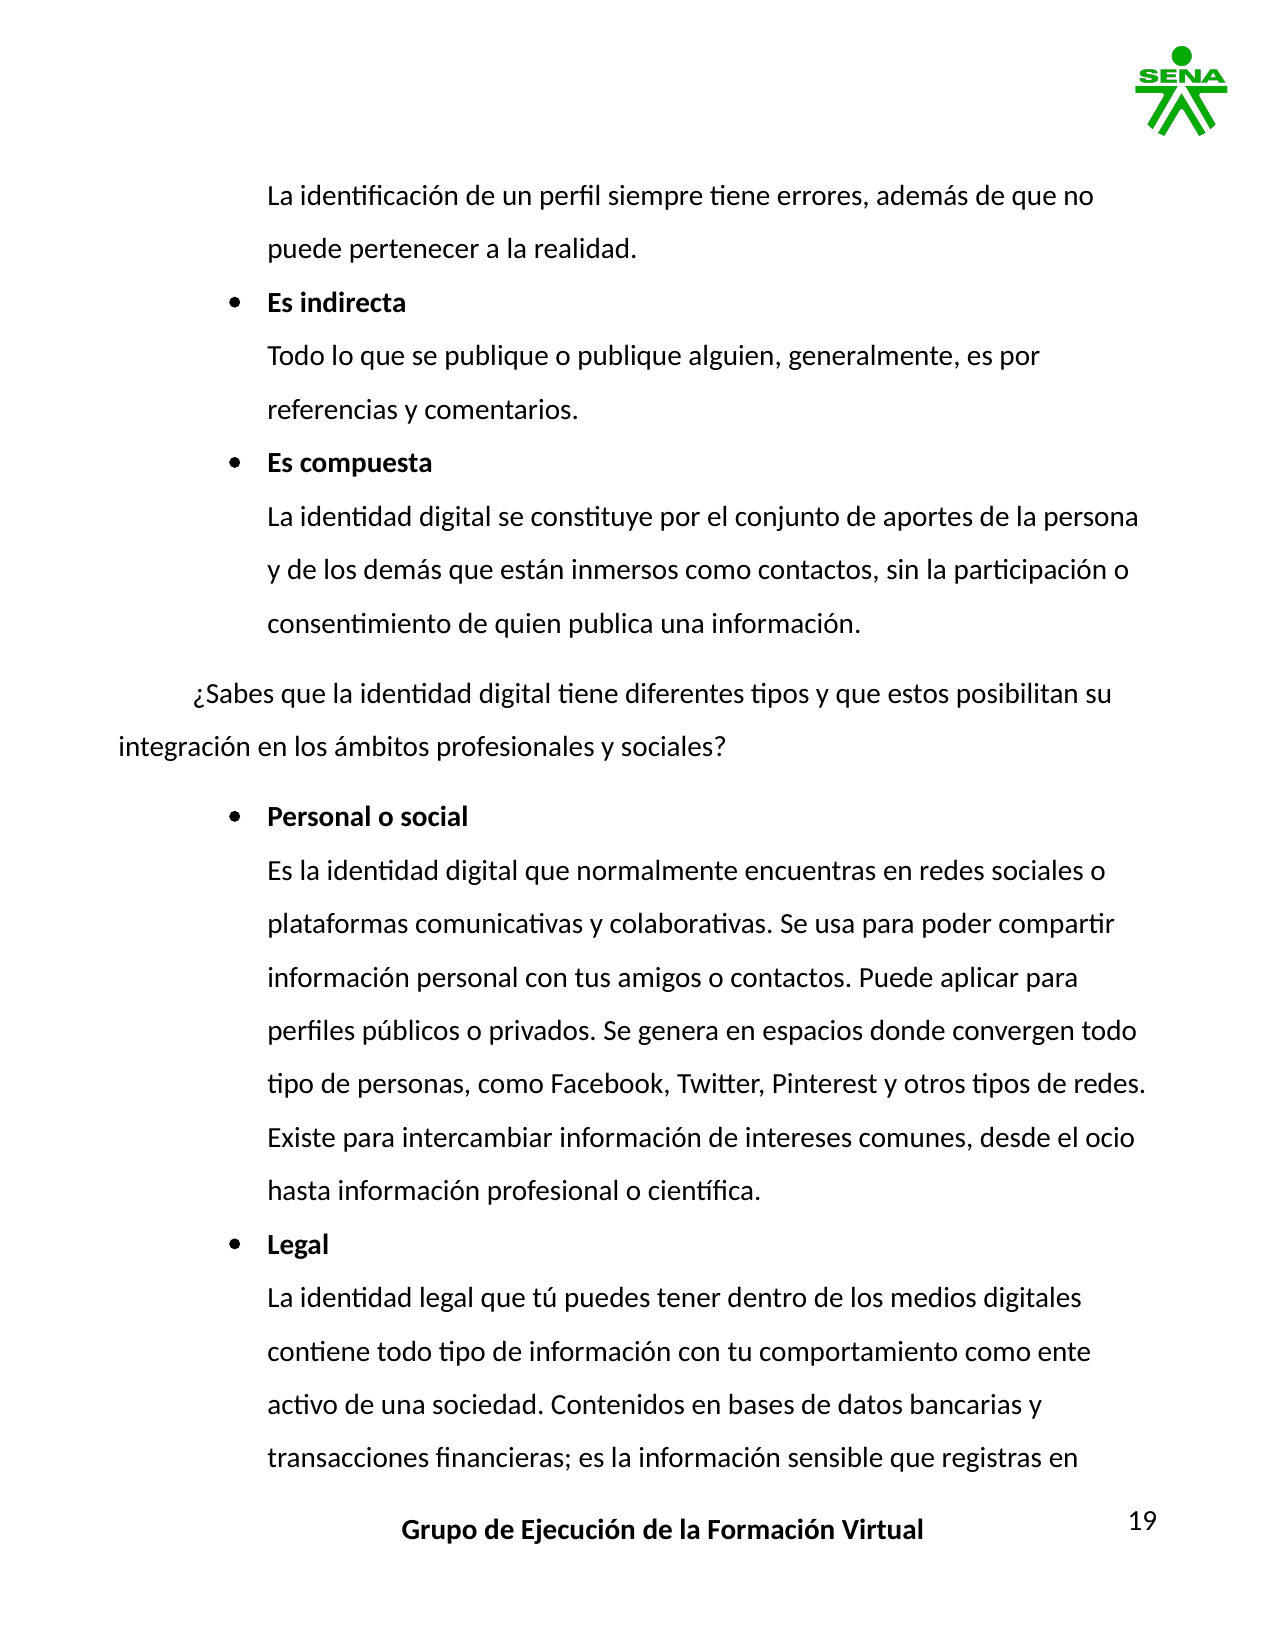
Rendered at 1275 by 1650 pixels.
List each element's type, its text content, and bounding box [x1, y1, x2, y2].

list Todo lo que se publique o publique alguien, generalmente, es por referencias y comentarios. [267, 337, 1157, 427]
text ¿Sabes que la identidad digital tiene diferentes tipos y que estos posibilitan su integración en los ámbitos profesionales y sociales? [118, 675, 1157, 764]
picture [1135, 46, 1228, 136]
list Es compuesta [229, 444, 1157, 480]
list Personal o social [229, 798, 1157, 834]
list La identidad digital se constituye por el conjunto de aportes de la persona y de los demás que están inmersos como contactos, sin la participación o consentimiento de quien publica una información. [267, 498, 1157, 640]
list Es la identidad digital que normalmente encuentras en redes sociales o plataformas comunicativas y colaborativas. Se usa para poder compartir información personal con tus amigos o contactos. Puede aplicar para perfiles públicos o privados. Se genera en espacios donde convergen todo tipo de personas, como Facebook, Twitter, Pinterest y otros tipos de redes. Existe para intercambiar información de intereses comunes, desde el ocio hasta información profesional o científica. [267, 852, 1157, 1208]
list La identificación de un perfil siempre tiene errores, además de que no puede pertenecer a la realidad. [267, 177, 1157, 266]
list Es indirecta [229, 284, 1157, 320]
list Legal [229, 1226, 1157, 1261]
